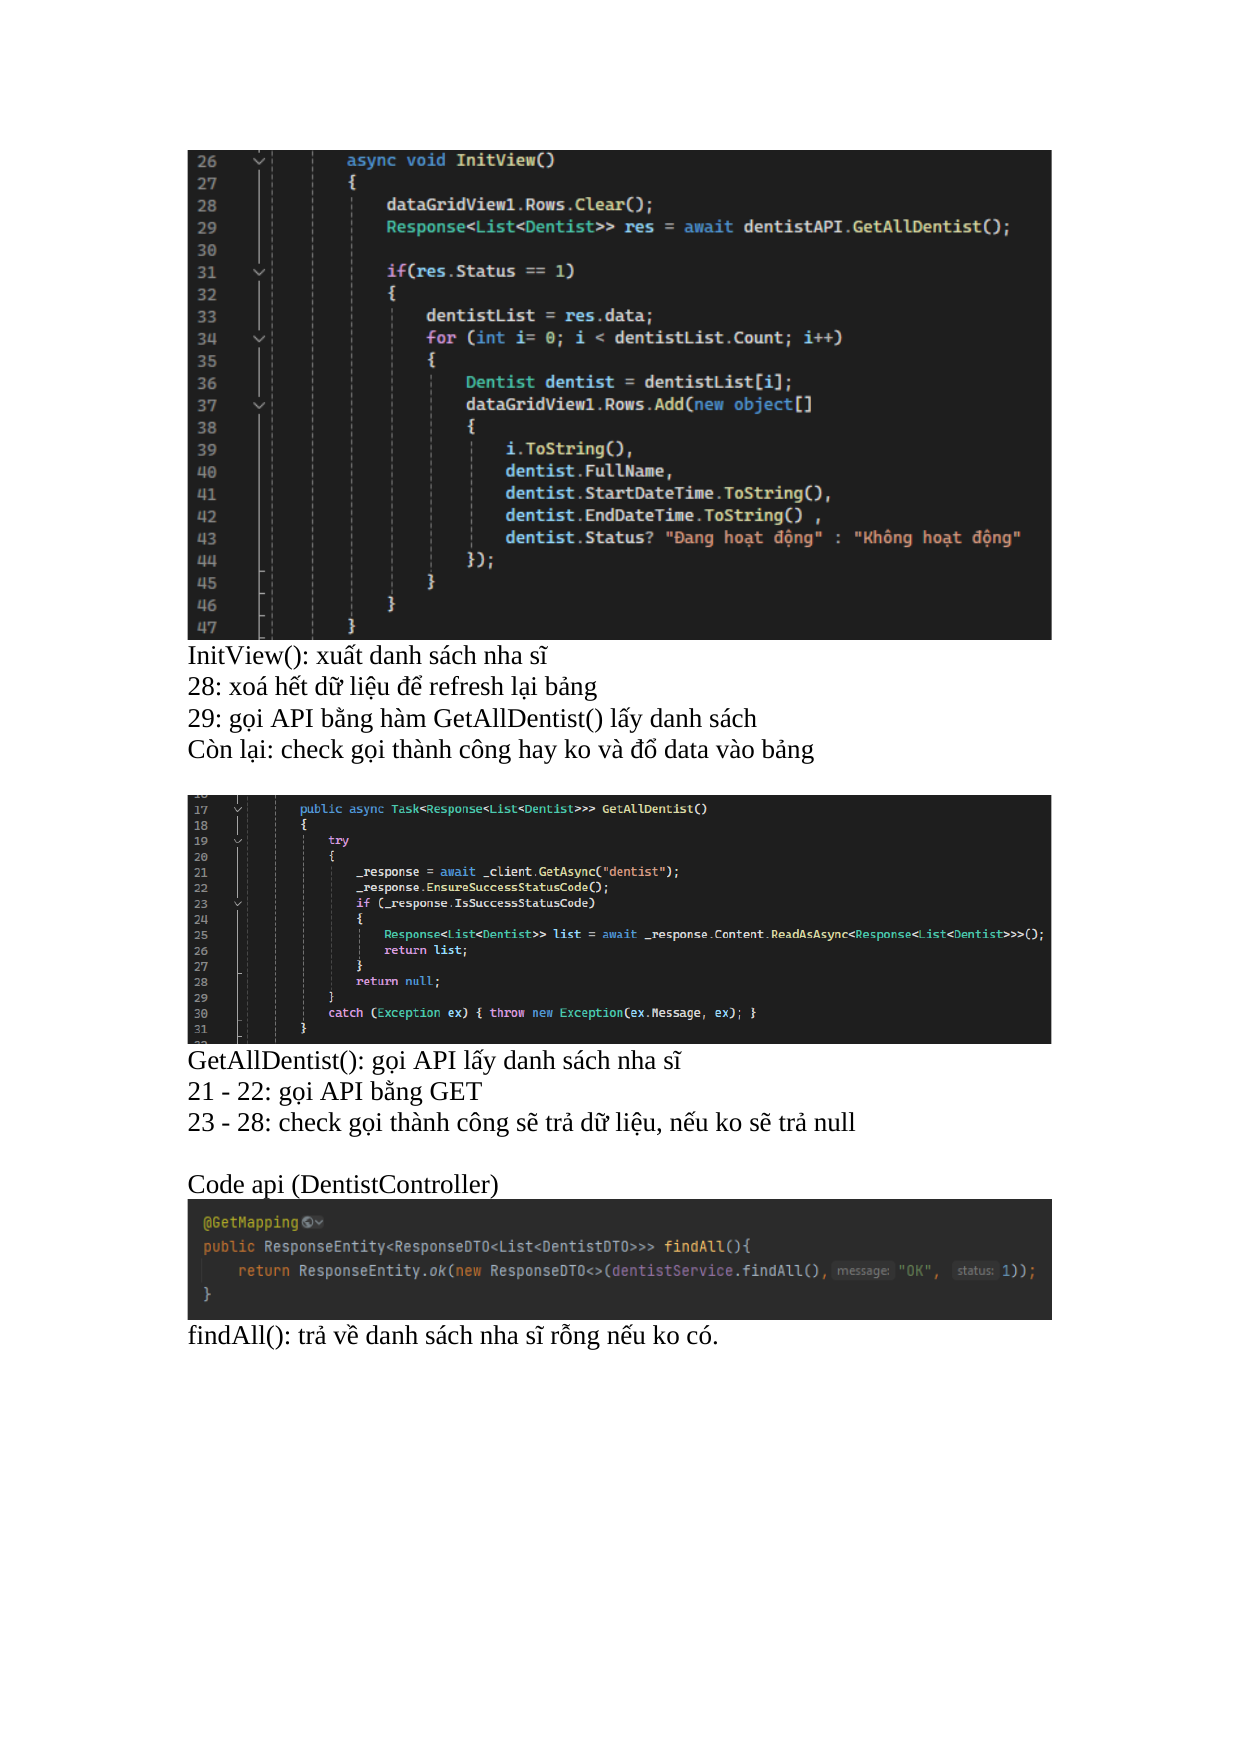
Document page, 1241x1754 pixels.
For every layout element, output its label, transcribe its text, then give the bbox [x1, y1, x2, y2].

text 28: xoá hết dữ liệu để refresh lại bảng [187, 671, 1053, 702]
text Còn lại: check gọi thành công hay ko và đổ data vào bảng [187, 733, 1053, 764]
text 21 - 22: gọi API bằng GET [187, 1075, 1053, 1106]
text InitView(): xuất danh sách nha sĩ [187, 639, 1053, 671]
picture [187, 1199, 1052, 1320]
text 29: gọi API bằng hàm GetAllDentist() lấy danh sách [187, 702, 1053, 733]
text findAll(): trả về danh sách nha sĩ rỗng nếu ko có. [187, 1319, 1053, 1350]
text Code api (DentistController) [187, 1169, 1053, 1200]
picture [187, 150, 1052, 640]
text GetAllDentist(): gọi API lấy danh sách nha sĩ [187, 1044, 1053, 1075]
picture [187, 795, 1052, 1044]
text 23 - 28: check gọi thành công sẽ trả dữ liệu, nếu ko sẽ trả null [187, 1106, 1053, 1137]
